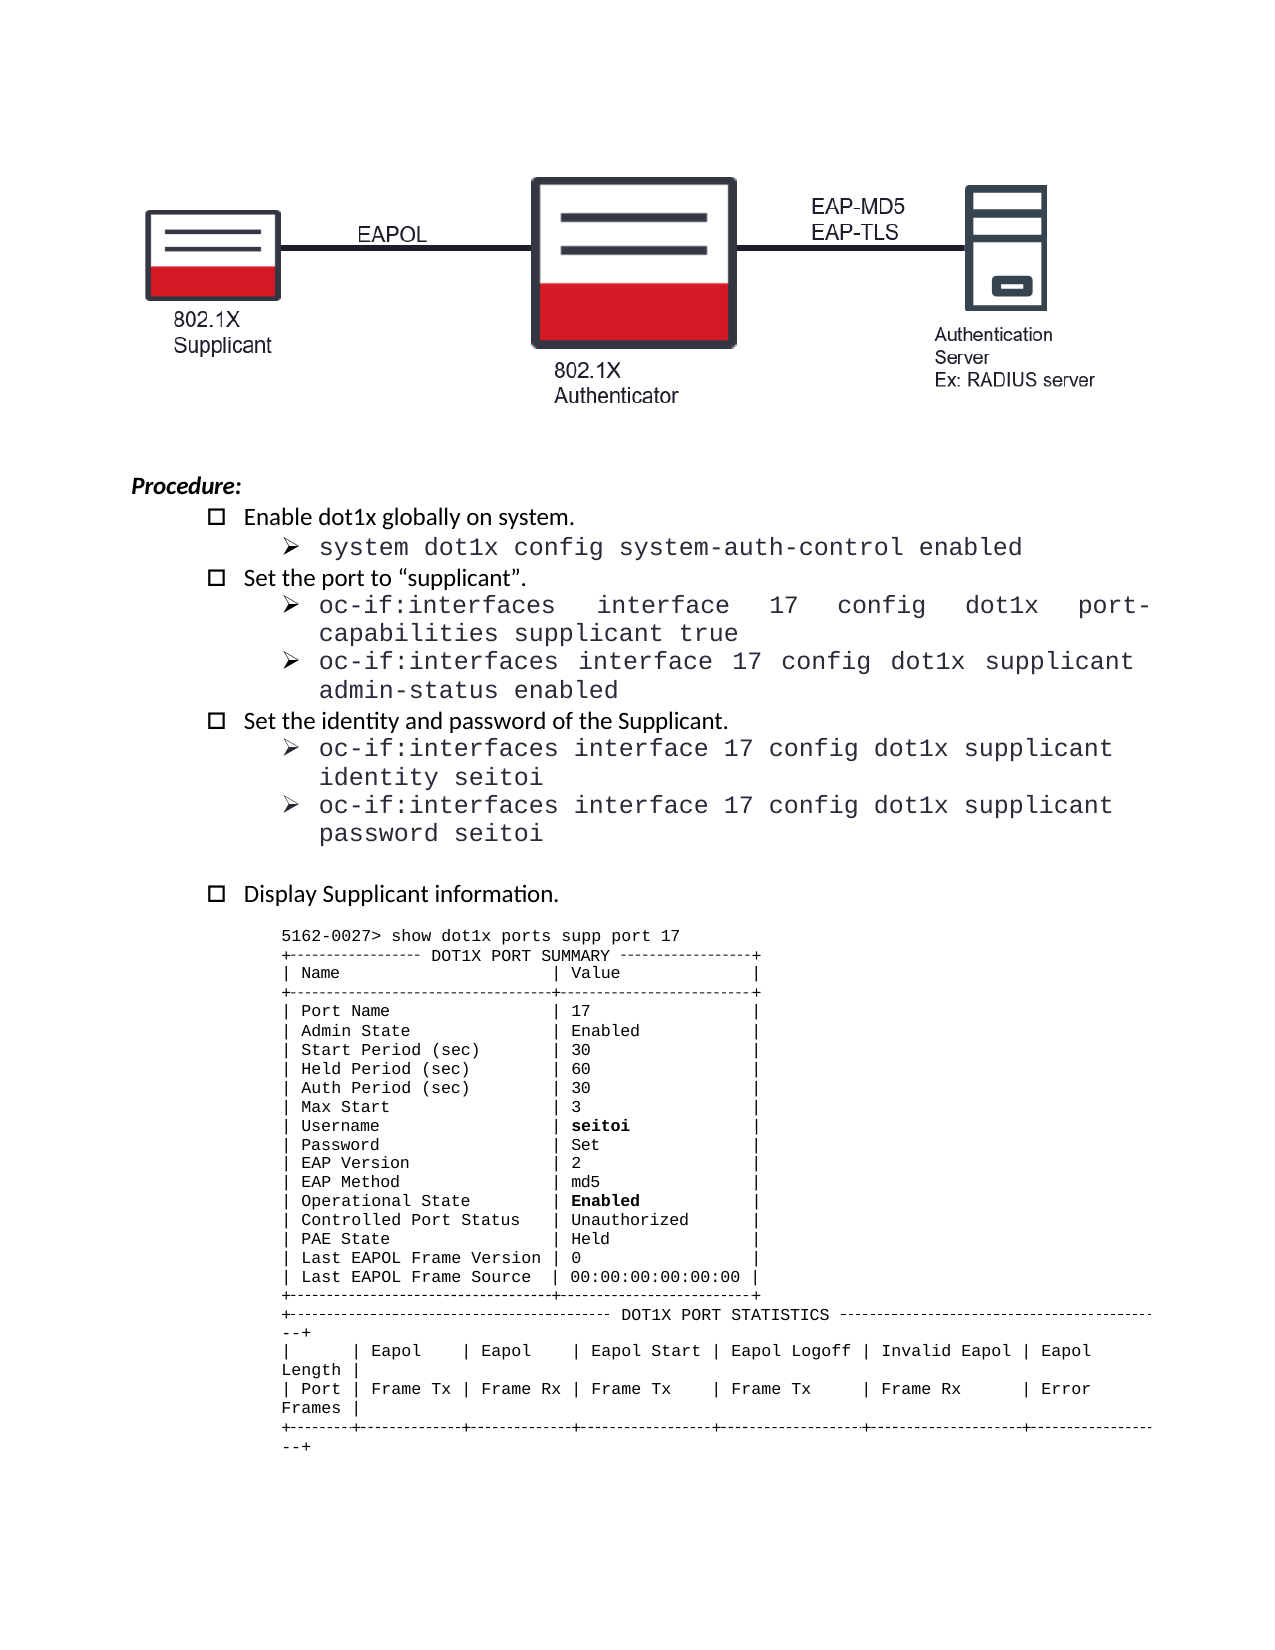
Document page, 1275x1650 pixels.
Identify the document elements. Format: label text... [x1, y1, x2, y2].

text + + + [281, 984, 1275, 1002]
text + [281, 1305, 311, 1324]
text + DOT1X PORT SUMMARY + [281, 946, 1275, 965]
list Set the port to “supplicant”. [206, 562, 1275, 592]
text --+ [281, 1324, 311, 1343]
text | Port | Frame Tx | Frame Rx | Frame Tx | Frame Tx | Frame Rx | Error Frames | [281, 1381, 1091, 1418]
text | Max Start | 3 | [281, 1097, 1275, 1116]
text | PAE State | Held | [281, 1229, 1275, 1248]
list oc-if:interfaces interface 17 config dot1x supplicant admin-status enabled [281, 649, 1153, 706]
text | Name | Value | [281, 965, 1275, 984]
text | Controlled Port Status | Unauthorized | [281, 1211, 1275, 1229]
list Display Supplicant information. [206, 878, 1275, 908]
text | EAP Version | 2 | [281, 1154, 1275, 1173]
text | Port Name | 17 | [281, 1002, 1275, 1021]
text | Last EAPOL Frame Version | 0 | [281, 1248, 1275, 1267]
list oc-if:interfaces interface 17 config dot1x supplicant password seitoi [281, 793, 1114, 849]
text | Password | Set | [281, 1135, 1275, 1154]
text Procedure: [131, 470, 1275, 501]
text DOT1X PORT STATISTICS [621, 1305, 1275, 1324]
text | EAP Method | md5 | [281, 1173, 1275, 1192]
list Set the identity and password of the Supplicant. [206, 706, 1275, 736]
text | | Eapol | Eapol | Eapol Start | Eapol Logoff | Invalid Eapol | Eapol Length | [281, 1343, 1091, 1381]
text + [281, 1286, 311, 1305]
text | Operational State | Enabled | [281, 1192, 1275, 1211]
text --+ [281, 1437, 1275, 1456]
text | Last EAPOL Frame Source | 00:00:00:00:00:00 | [281, 1267, 1275, 1286]
text | Username | seitoi | [281, 1116, 1275, 1135]
text | Admin State | Enabled | [281, 1021, 1275, 1040]
list Enable dot1x globally on system. [206, 501, 1275, 532]
list system dot1x config system-auth-control enabled [281, 532, 1275, 562]
text | Auth Period (sec) | 30 | [281, 1078, 1275, 1097]
text + + + + + + + [281, 1418, 1275, 1437]
text | Start Period (sec) | 30 | [281, 1040, 1275, 1059]
list oc-if:interfaces interface 17 config dot1x port- capabilities supplicant true [281, 592, 1153, 649]
text | Held Period (sec) | 60 | [281, 1059, 1275, 1078]
picture [145, 177, 1095, 403]
text 5162-0027> show dot1x ports supp port 17 [281, 927, 1275, 946]
list oc-if:interfaces interface 17 config dot1x supplicant identity seitoi [281, 736, 1114, 793]
text + + [551, 1286, 1275, 1305]
